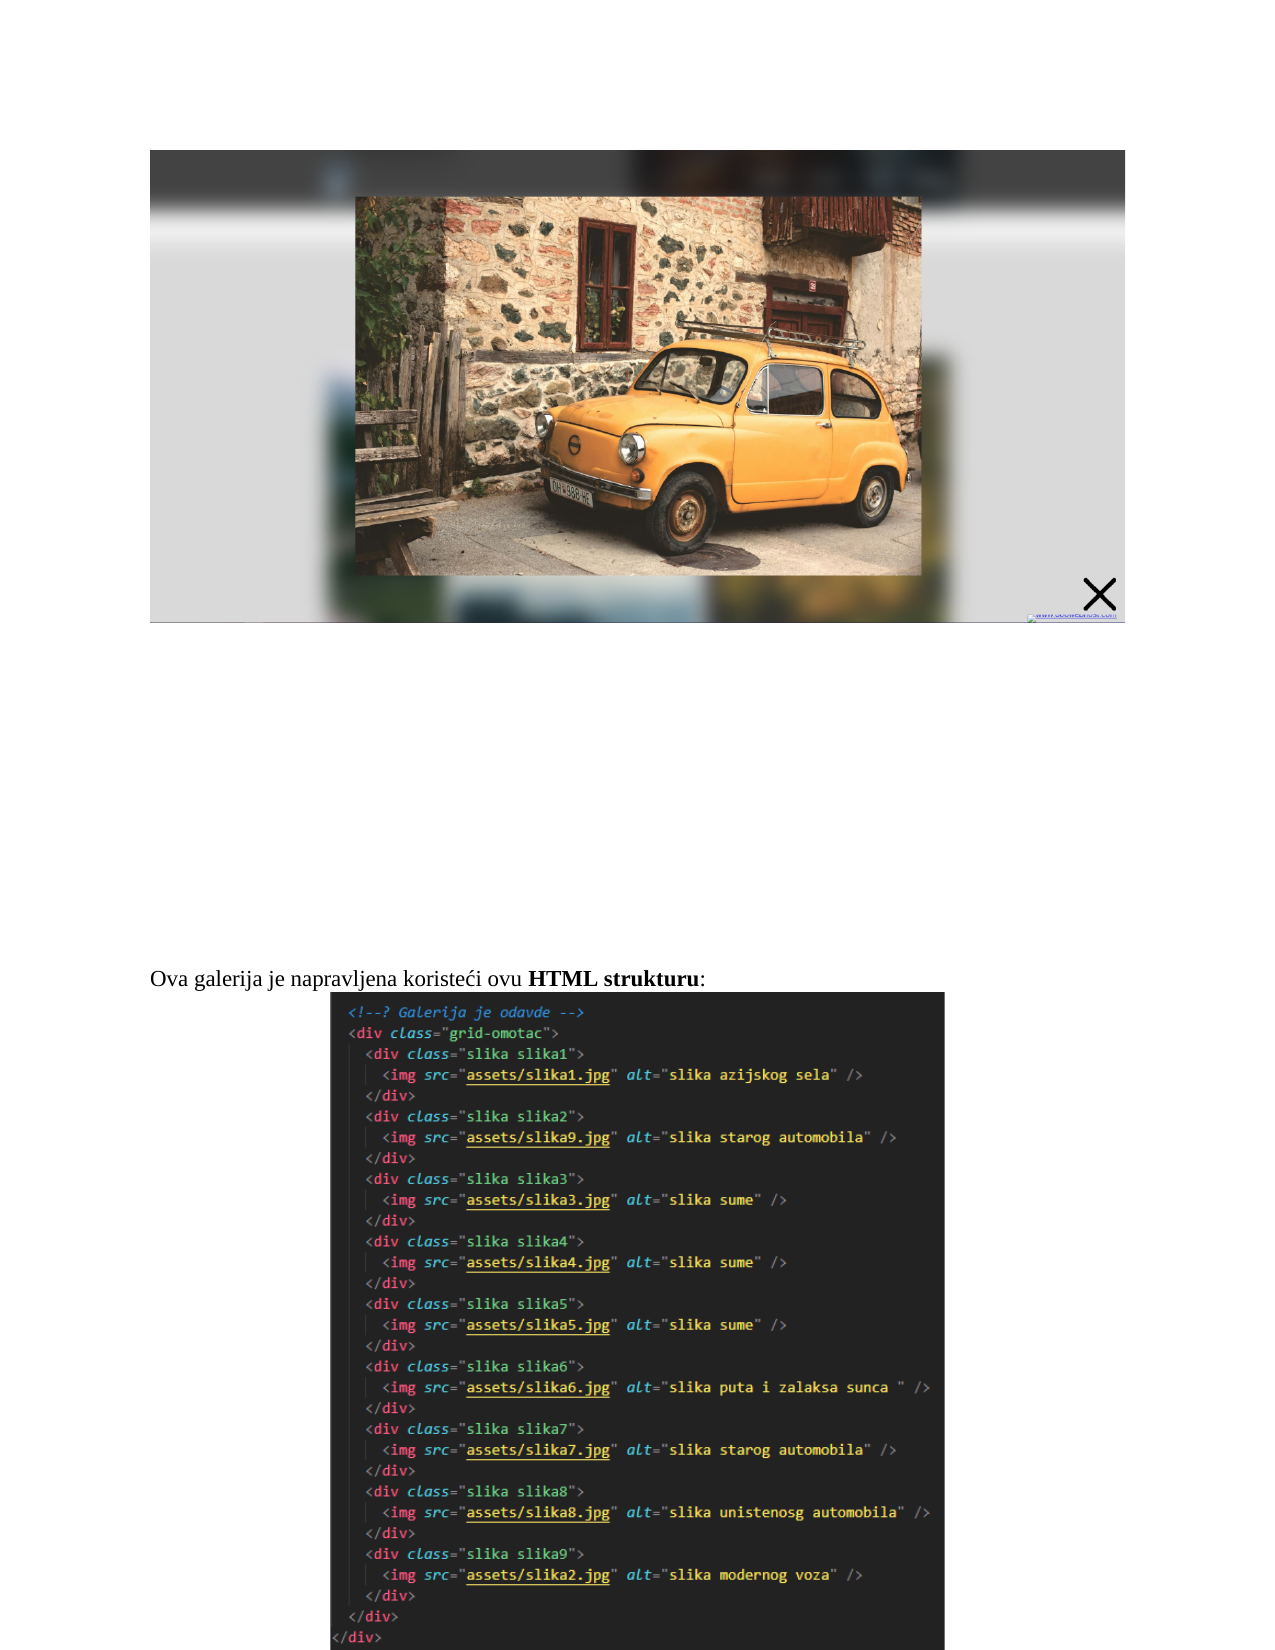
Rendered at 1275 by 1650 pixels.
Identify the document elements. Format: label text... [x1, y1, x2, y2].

picture [150, 150, 1125, 623]
picture [330, 992, 945, 1650]
text Ova galerija je napravljena koristeći ovu HTML strukturu: [150, 965, 1125, 991]
